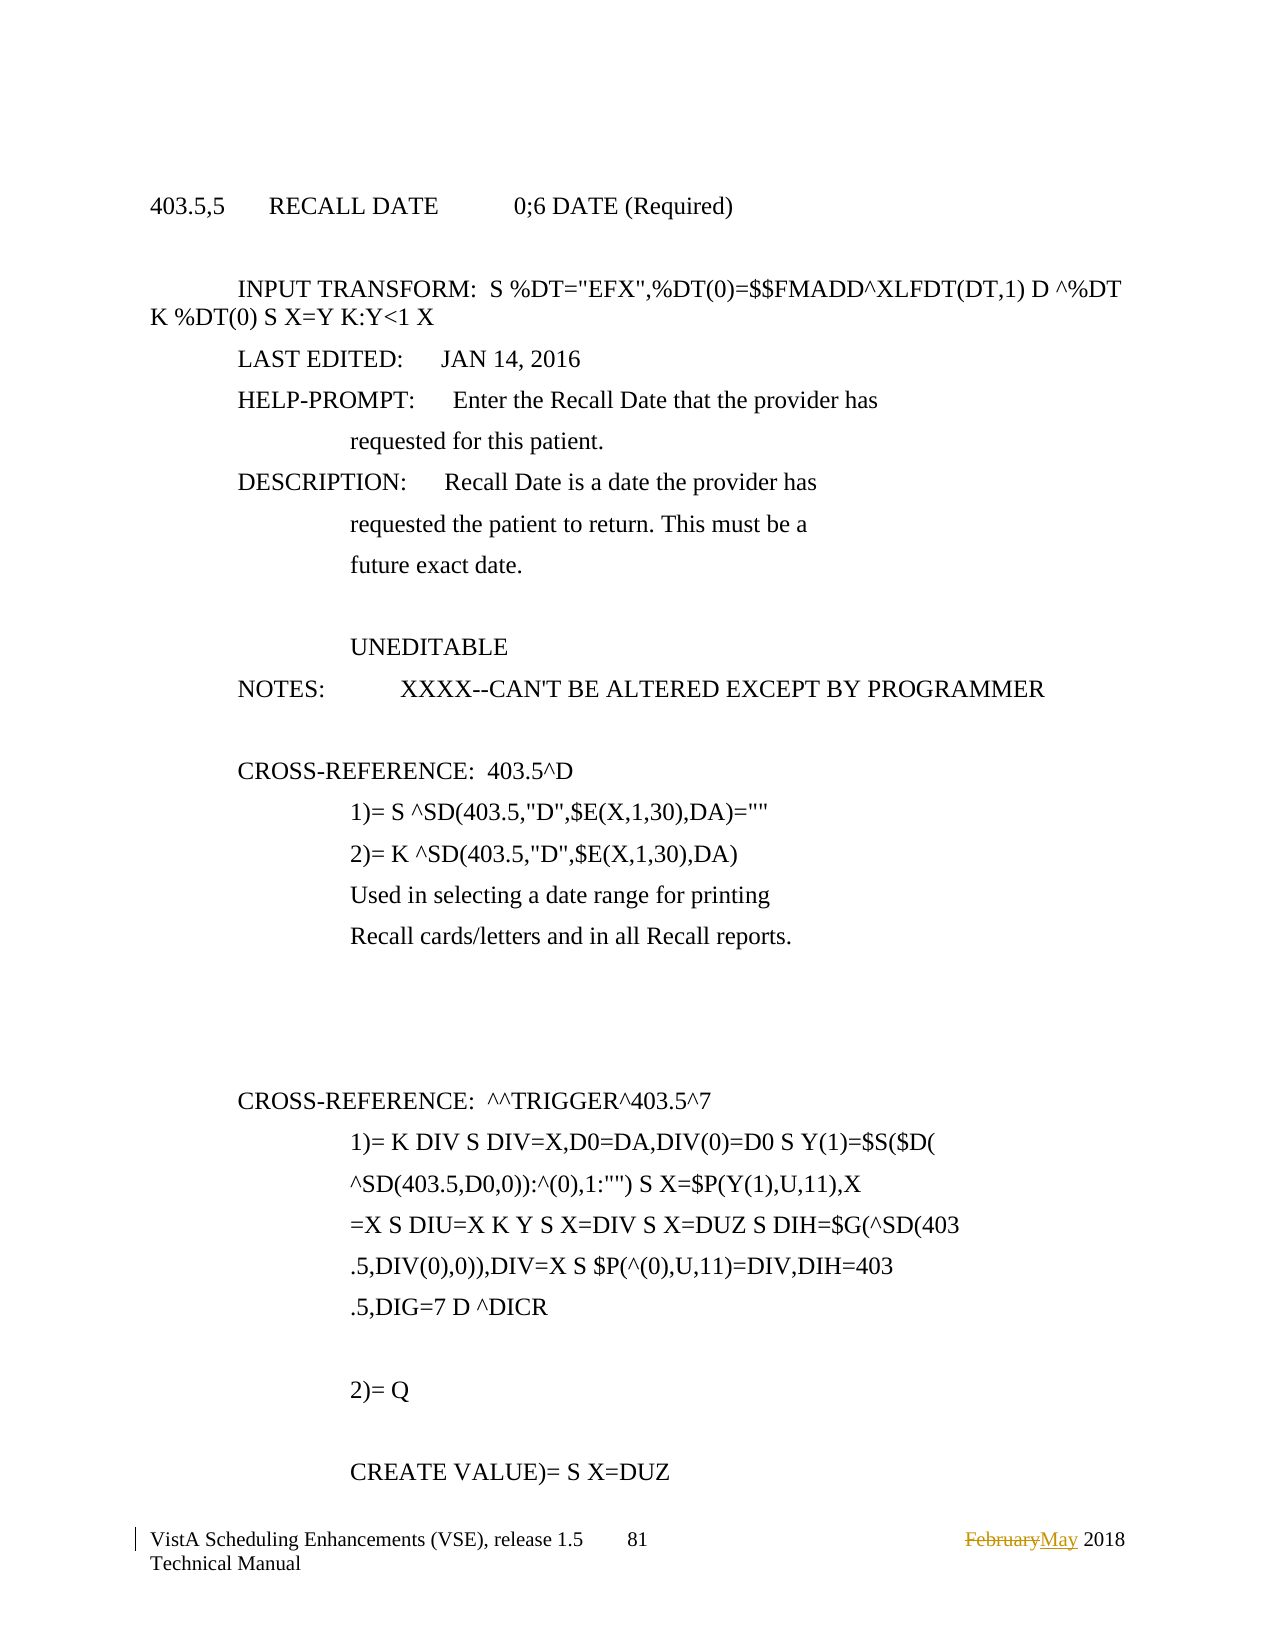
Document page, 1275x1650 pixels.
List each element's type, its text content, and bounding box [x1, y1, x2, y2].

text future exact date. [150, 550, 1125, 579]
text DESCRIPTION: Recall Date is a date the provider has [150, 467, 1125, 496]
text ^SD(403.5,D0,0)):^(0),1:"") S X=$P(Y(1),U,11),X [150, 1169, 1125, 1197]
text LAST EDITED: JAN 14, 2016 [150, 344, 1125, 372]
text CREATE VALUE)= S X=DUZ [150, 1457, 1125, 1486]
text 403.5,5 RECALL DATE 0;6 DATE (Required) [150, 191, 1125, 220]
text CROSS-REFERENCE: 403.5^D [150, 756, 1125, 785]
text =X S DIU=X K Y S X=DIV S X=DUZ S DIH=$G(^SD(403 [150, 1210, 1125, 1239]
text 2)= K ^SD(403.5,"D",$E(X,1,30),DA) [150, 839, 1125, 867]
text Used in selecting a date range for printing [150, 880, 1125, 909]
text requested the patient to return. This must be a [150, 509, 1125, 537]
text 1)= S ^SD(403.5,"D",$E(X,1,30),DA)="" [150, 797, 1125, 826]
text requested for this patient. [150, 426, 1125, 455]
text INPUT TRANSFORM: S %DT="EFX",%DT(0)=$$FMADD^XLFDT(DT,1) D ^%DT K %DT(0) S X=Y K:Y<1 X [150, 274, 1125, 331]
text NOTES: XXXX--CAN'T BE ALTERED EXCEPT BY PROGRAMMER [150, 674, 1125, 702]
text .5,DIV(0),0)),DIV=X S $P(^(0),U,11)=DIV,DIH=403 [150, 1251, 1125, 1280]
text 1)= K DIV S DIV=X,D0=DA,DIV(0)=D0 S Y(1)=$S($D( [150, 1127, 1125, 1156]
text 2)= Q [150, 1375, 1125, 1404]
text Recall cards/letters and in all Recall reports. [150, 921, 1125, 950]
text CROSS-REFERENCE: ^^TRIGGER^403.5^7 [150, 1086, 1125, 1115]
text UNEDITABLE [150, 632, 1125, 661]
text .5,DIG=7 D ^DICR [150, 1292, 1125, 1321]
text HELP-PROMPT: Enter the Recall Date that the provider has [150, 385, 1125, 414]
